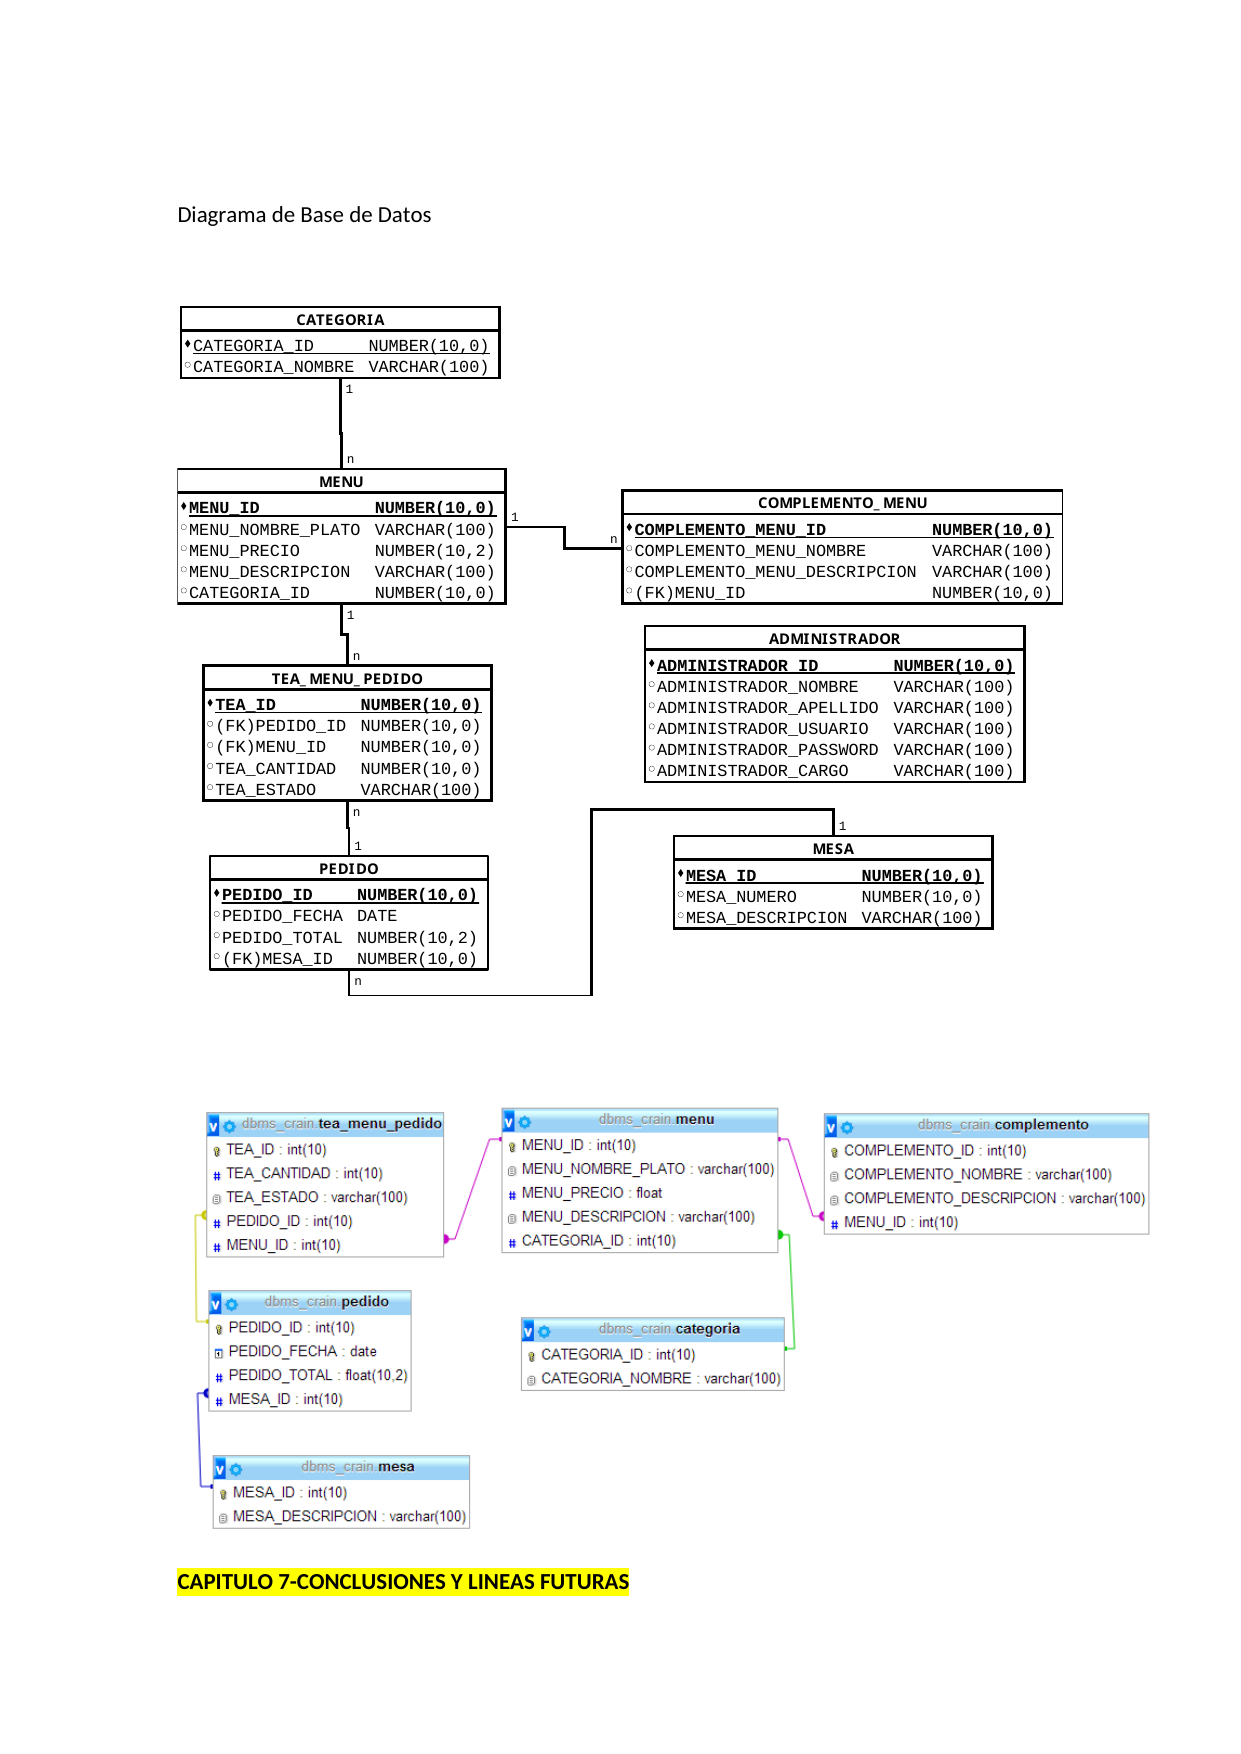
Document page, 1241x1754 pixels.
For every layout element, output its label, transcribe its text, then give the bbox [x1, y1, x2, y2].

text Diagrama de Base de Datos [177, 201, 1063, 229]
picture [177, 1073, 1170, 1543]
text CAPITULO 7-CONCLUSIONES Y LINEAS FUTURAS [177, 1567, 1063, 1596]
